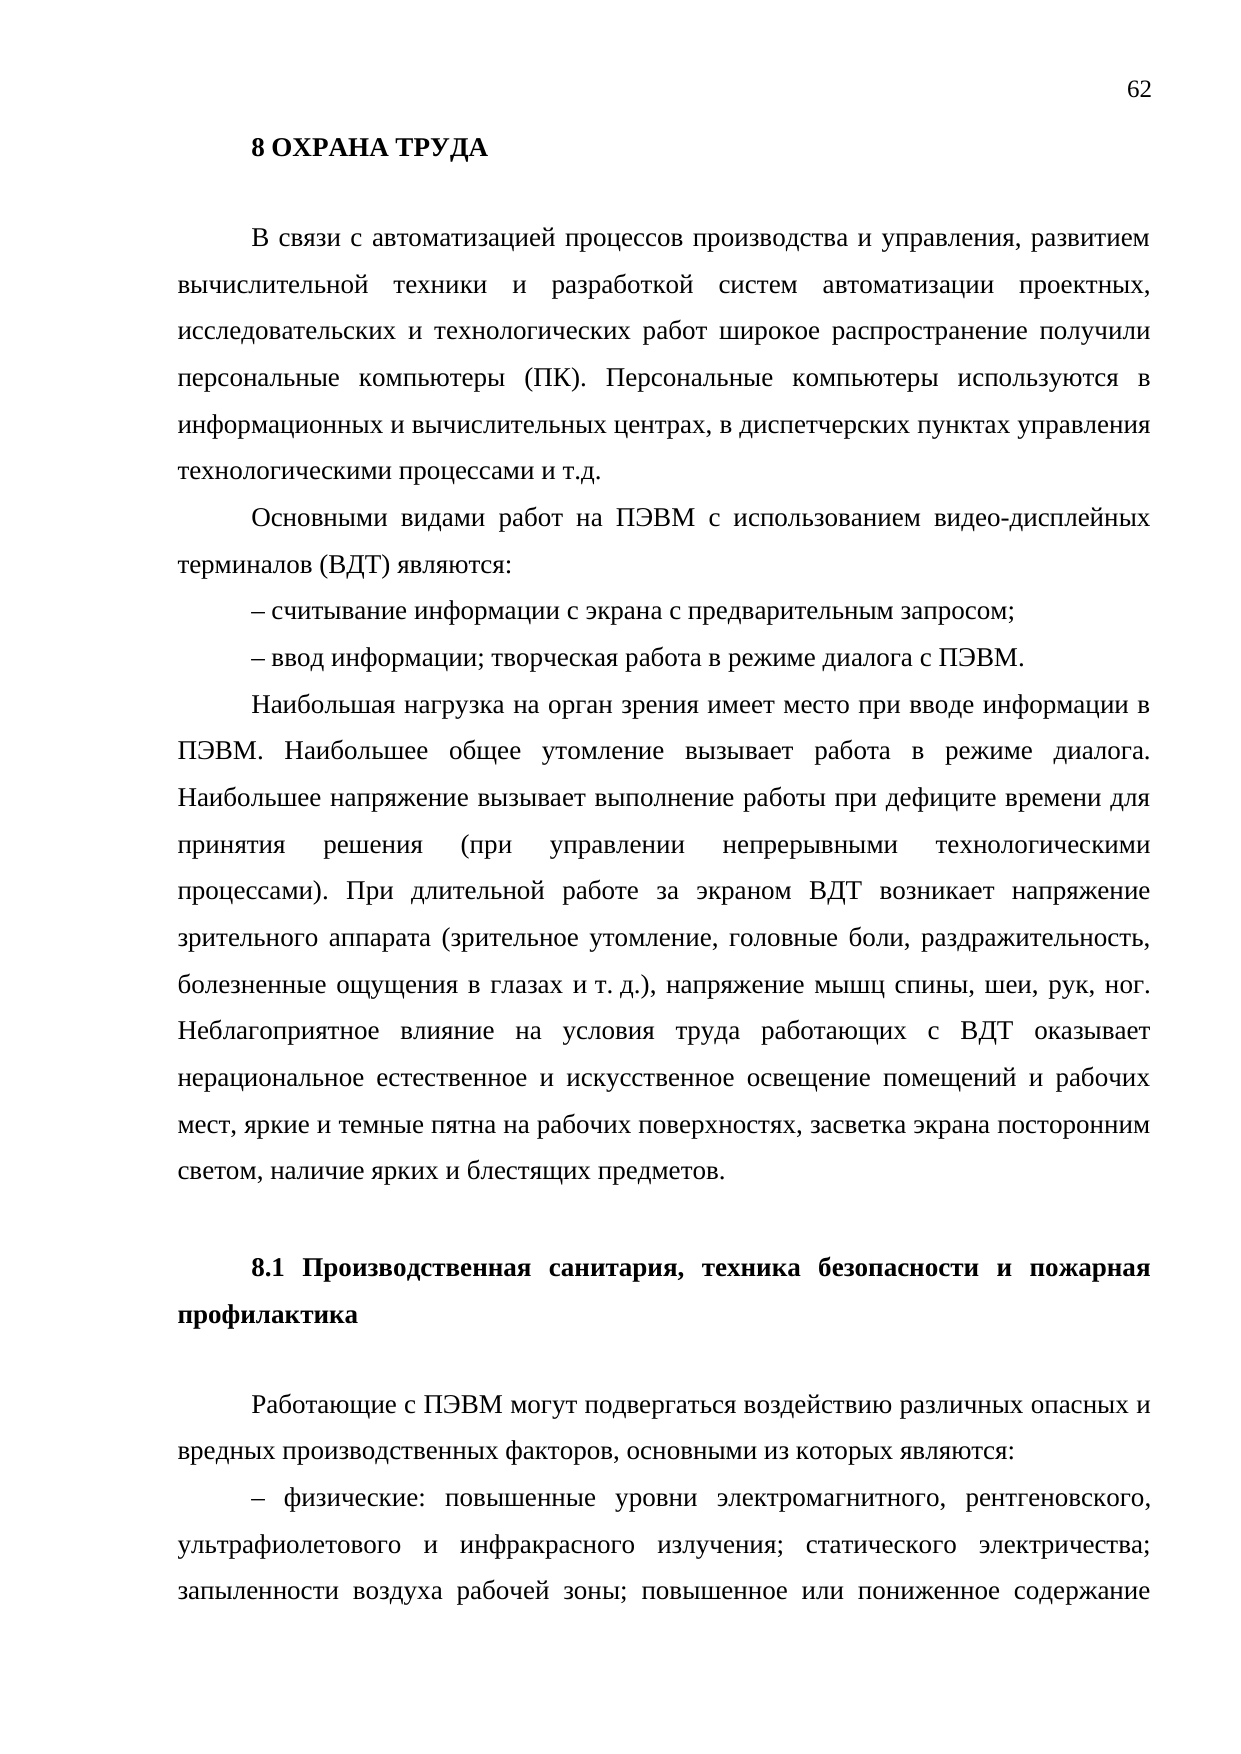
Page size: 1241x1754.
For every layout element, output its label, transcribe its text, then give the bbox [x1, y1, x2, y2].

text – ввод информации; творческая работа в режиме диалога с ПЭВМ. [177, 641, 1152, 672]
text – считывание информации с экрана с предварительным запросом; [177, 594, 1152, 626]
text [177, 1481, 1152, 1606]
text В связи с автоматизацией процессов производства и управления, развитием вычислительной техники и разработкой систем автоматизации проектных, исследовательских и технологических работ широкое распространение получили персональные компьютеры (ПК). Персональные компьютеры используются в информационных и вычислительных центрах, в диспетчерских пунктах управления технологическими процессами и т.д. [177, 221, 1152, 486]
text 8 ОХРАНА ТРУДА [177, 131, 1152, 162]
text Основными видами работ на ПЭВМ с использованием видео-дисплейных терминалов (ВДТ) являются: [177, 501, 1152, 579]
text Наибольшая нагрузка на орган зрения имеет место при вводе информации в ПЭВМ. Наибольшее общее утомление вызывает работа в режиме диалога. Наибольшее напряжение вызывает выполнение работы при дефиците времени для принятия решения (при управлении непрерывными технологическими процессами). При длительной работе за экраном ВДТ возникает напряжение зрительного аппарата (зрительное утомление, головные боли, раздражительность, болезненные ощущения в глазах и т. д.), напряжение мышц спины, шеи, рук, ног. Неблагоприятное влияние на условия труда работающих с ВДТ оказывает нерациональное естественное и искусственное освещение помещений и рабочих мест, яркие и темные пятна на рабочих поверхностях, засветка экрана посторонним светом, наличие ярких и блестящих предметов. [177, 688, 1152, 1186]
text Работающие с ПЭВМ могут подвергаться воздействию различных опасных и вредных производственных факторов, основными из которых являются: [177, 1388, 1152, 1466]
text 8.1 Производственная санитария, техника безопасности и пожарная профилактика [177, 1251, 1152, 1329]
